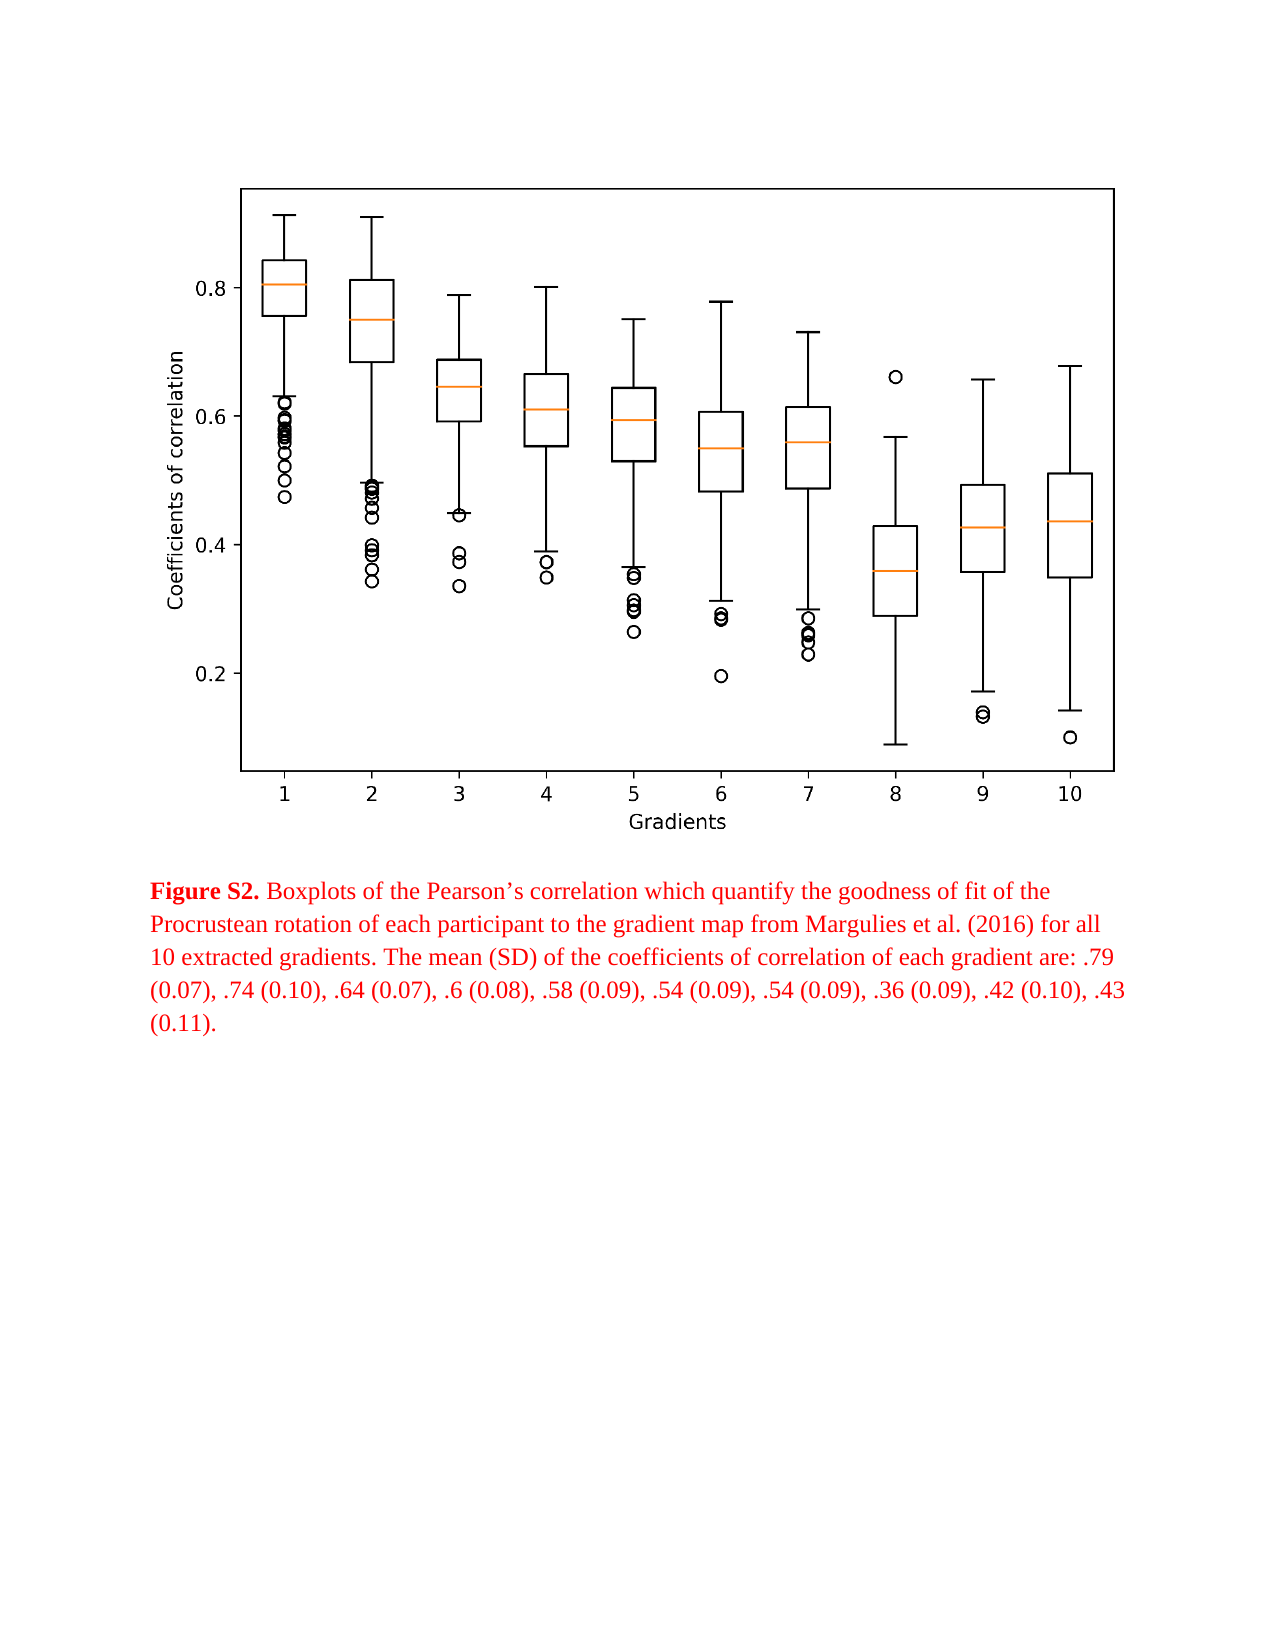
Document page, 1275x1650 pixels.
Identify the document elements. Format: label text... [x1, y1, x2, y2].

text Figure S2. Boxplots of the Pearson’s correlation which quantify the goodness of fit of the Procrustean rotation of each participant to the gradient map from Margulies et al. (2016) for all 10 extracted gradients. The mean (SD) of the coefficients of correlation of each gradient are: .79 (0.07), .74 (0.10), .64 (0.07), .6 (0.08), .58 (0.09), .54 (0.09), .54 (0.09), .36 (0.09), .42 (0.10), .43 (0.11). [150, 876, 1125, 1037]
picture [152, 175, 1128, 847]
